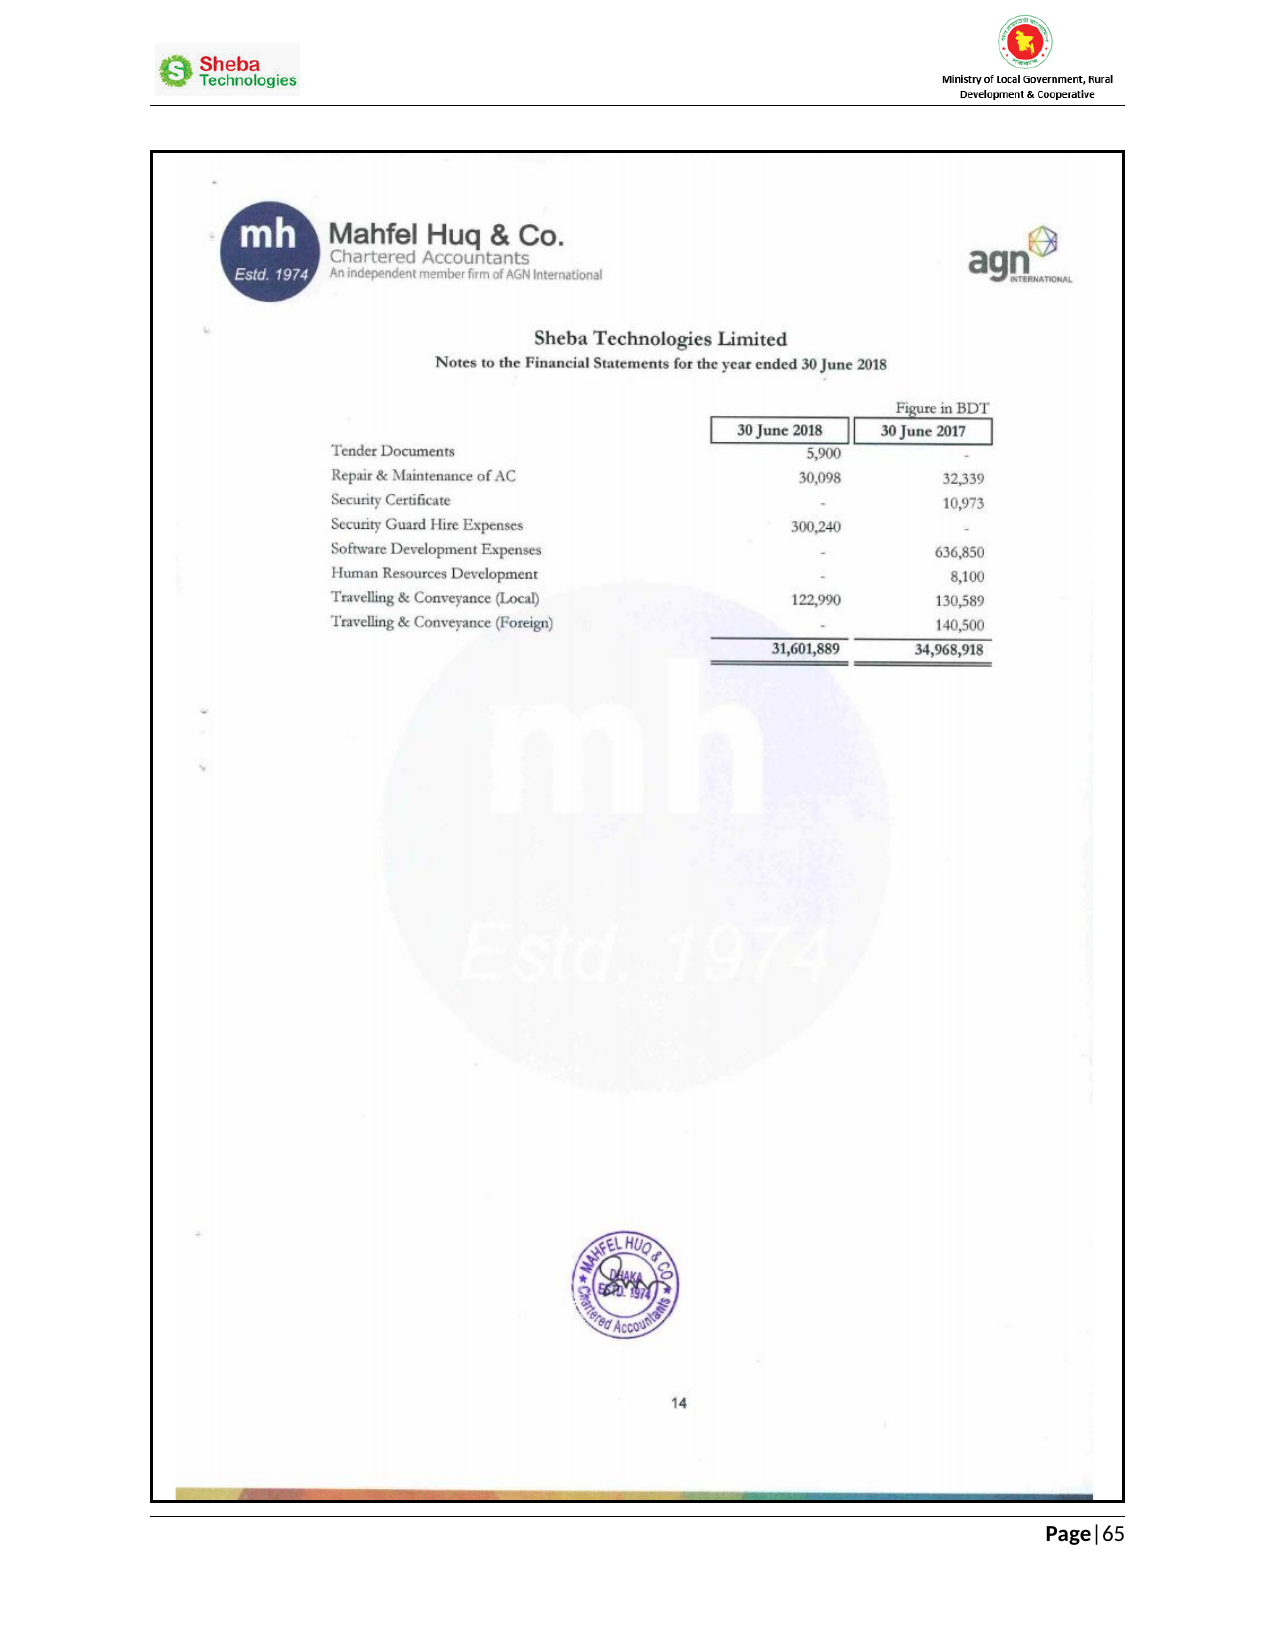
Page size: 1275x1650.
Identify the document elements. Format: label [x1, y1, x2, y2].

picture [937, 10, 1117, 101]
picture [154, 43, 300, 96]
picture [175, 153, 1093, 1498]
table_cell [153, 153, 1122, 1500]
